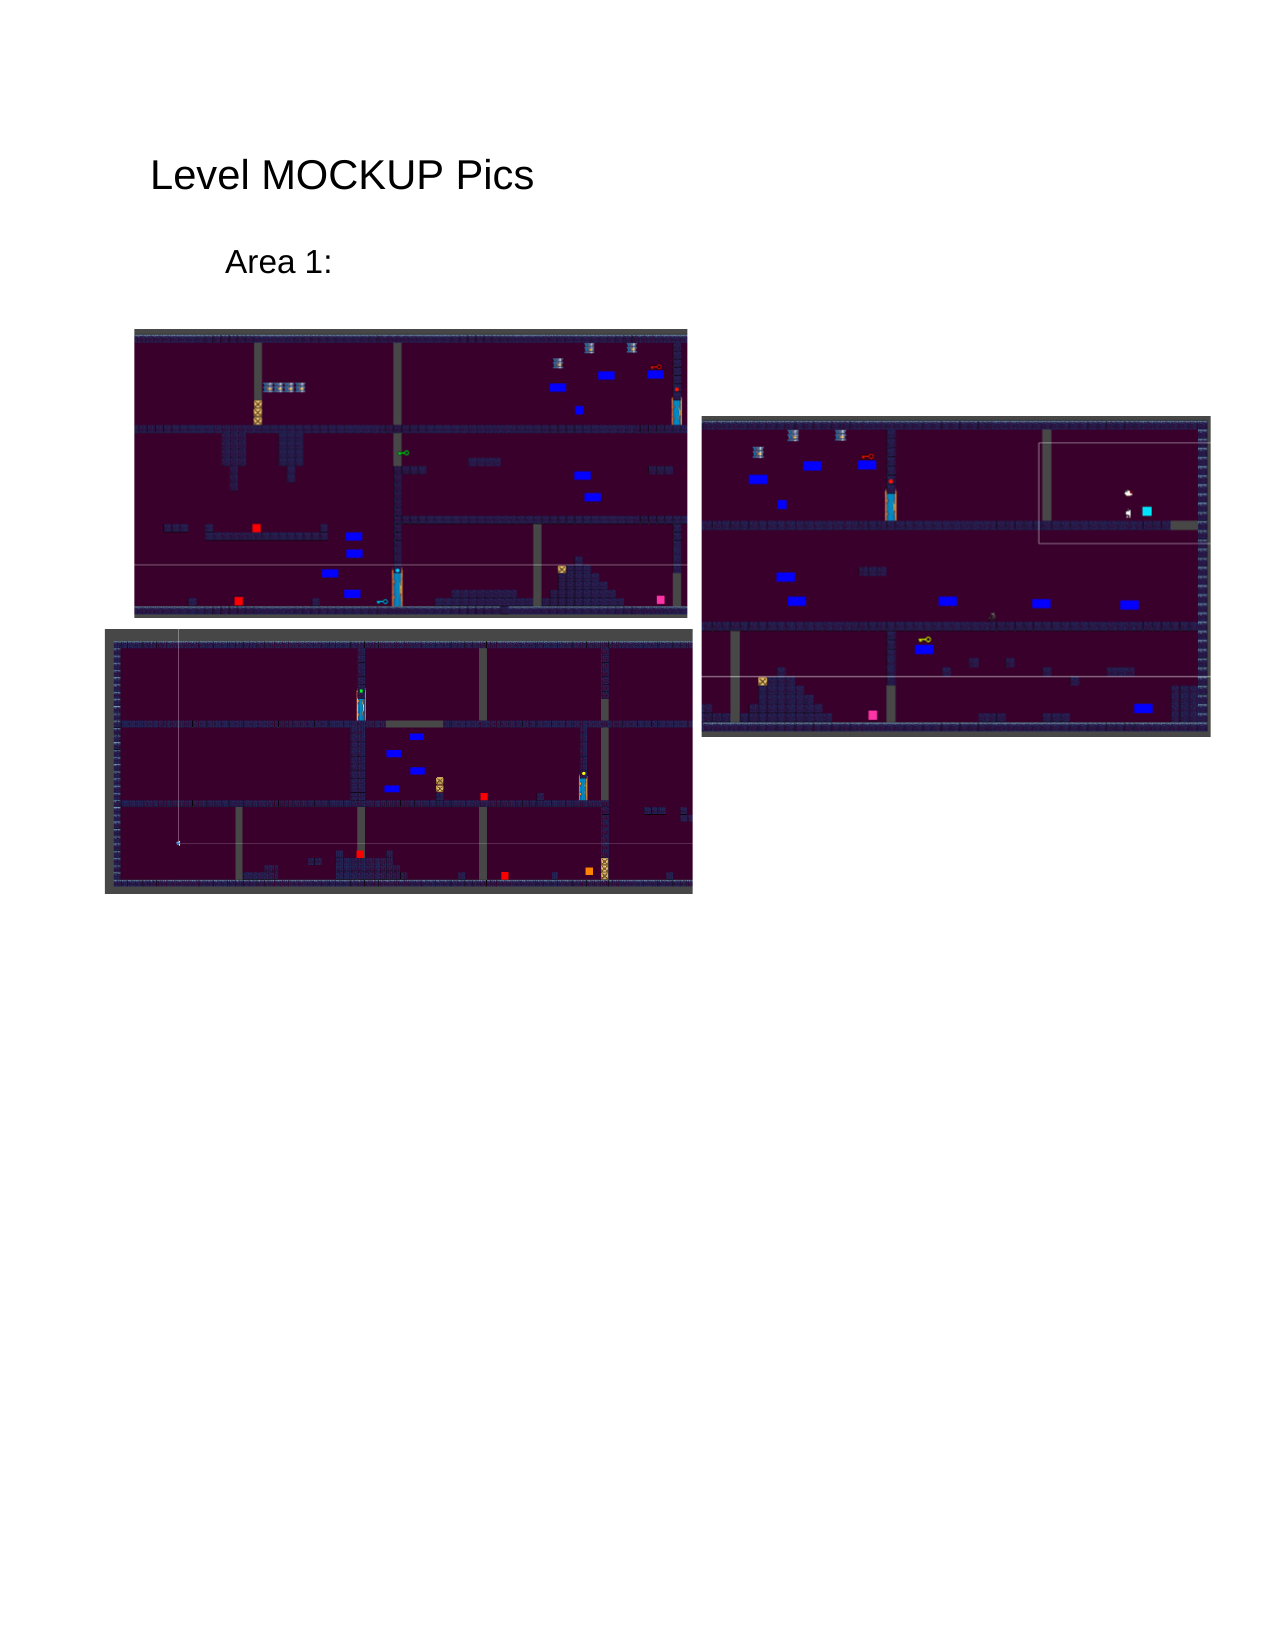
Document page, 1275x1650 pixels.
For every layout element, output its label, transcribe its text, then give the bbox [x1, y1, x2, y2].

subtitle Area 1: [150, 243, 1125, 281]
picture [701, 416, 1211, 737]
picture [104, 629, 693, 894]
subtitle Level MOCKUP Pics [150, 150, 1125, 198]
picture [134, 329, 688, 618]
